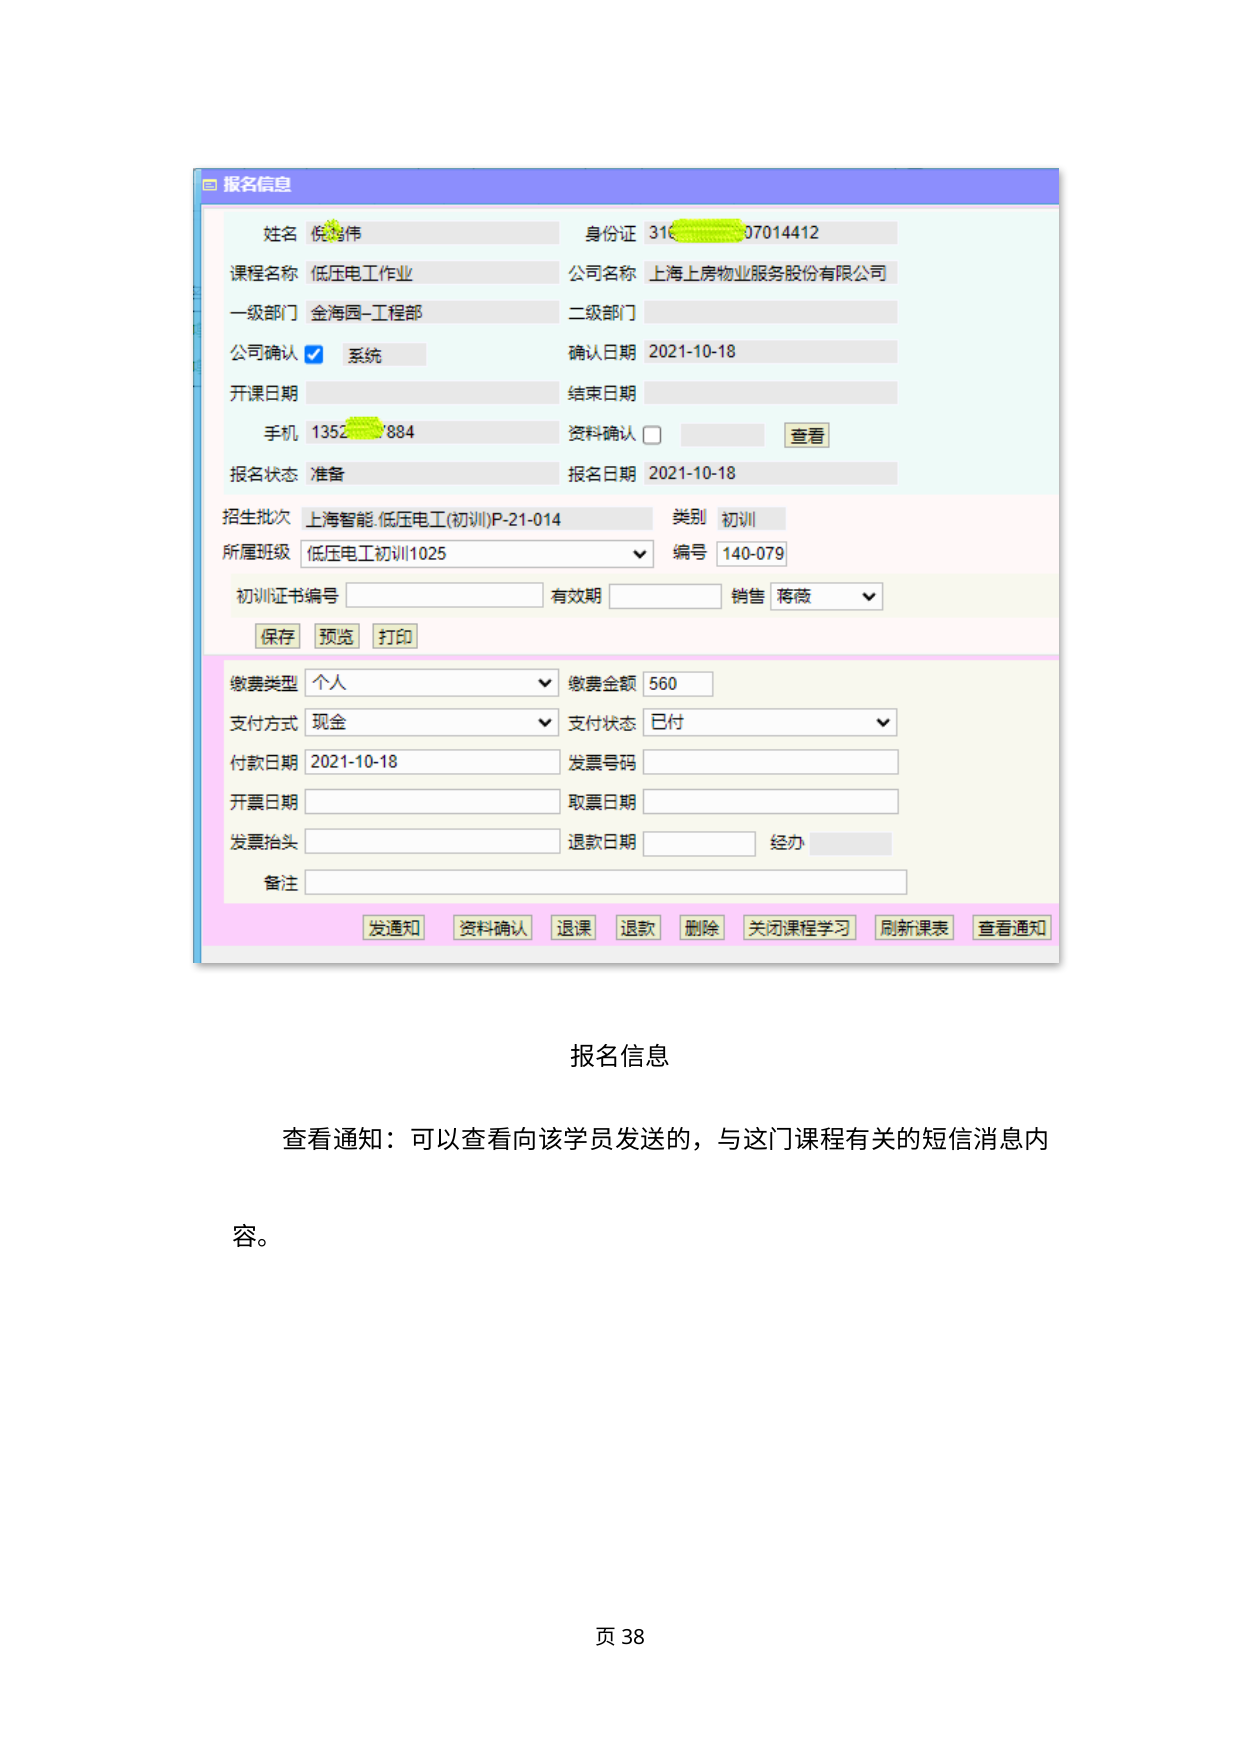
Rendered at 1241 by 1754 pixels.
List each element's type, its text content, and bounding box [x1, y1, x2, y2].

list 查看通知：可以查看向该学员发送的，与这门课程有关的短信消息内容。 [232, 1105, 1053, 1267]
text 报名信息 [187, 1022, 1053, 1087]
picture [193, 168, 1059, 963]
